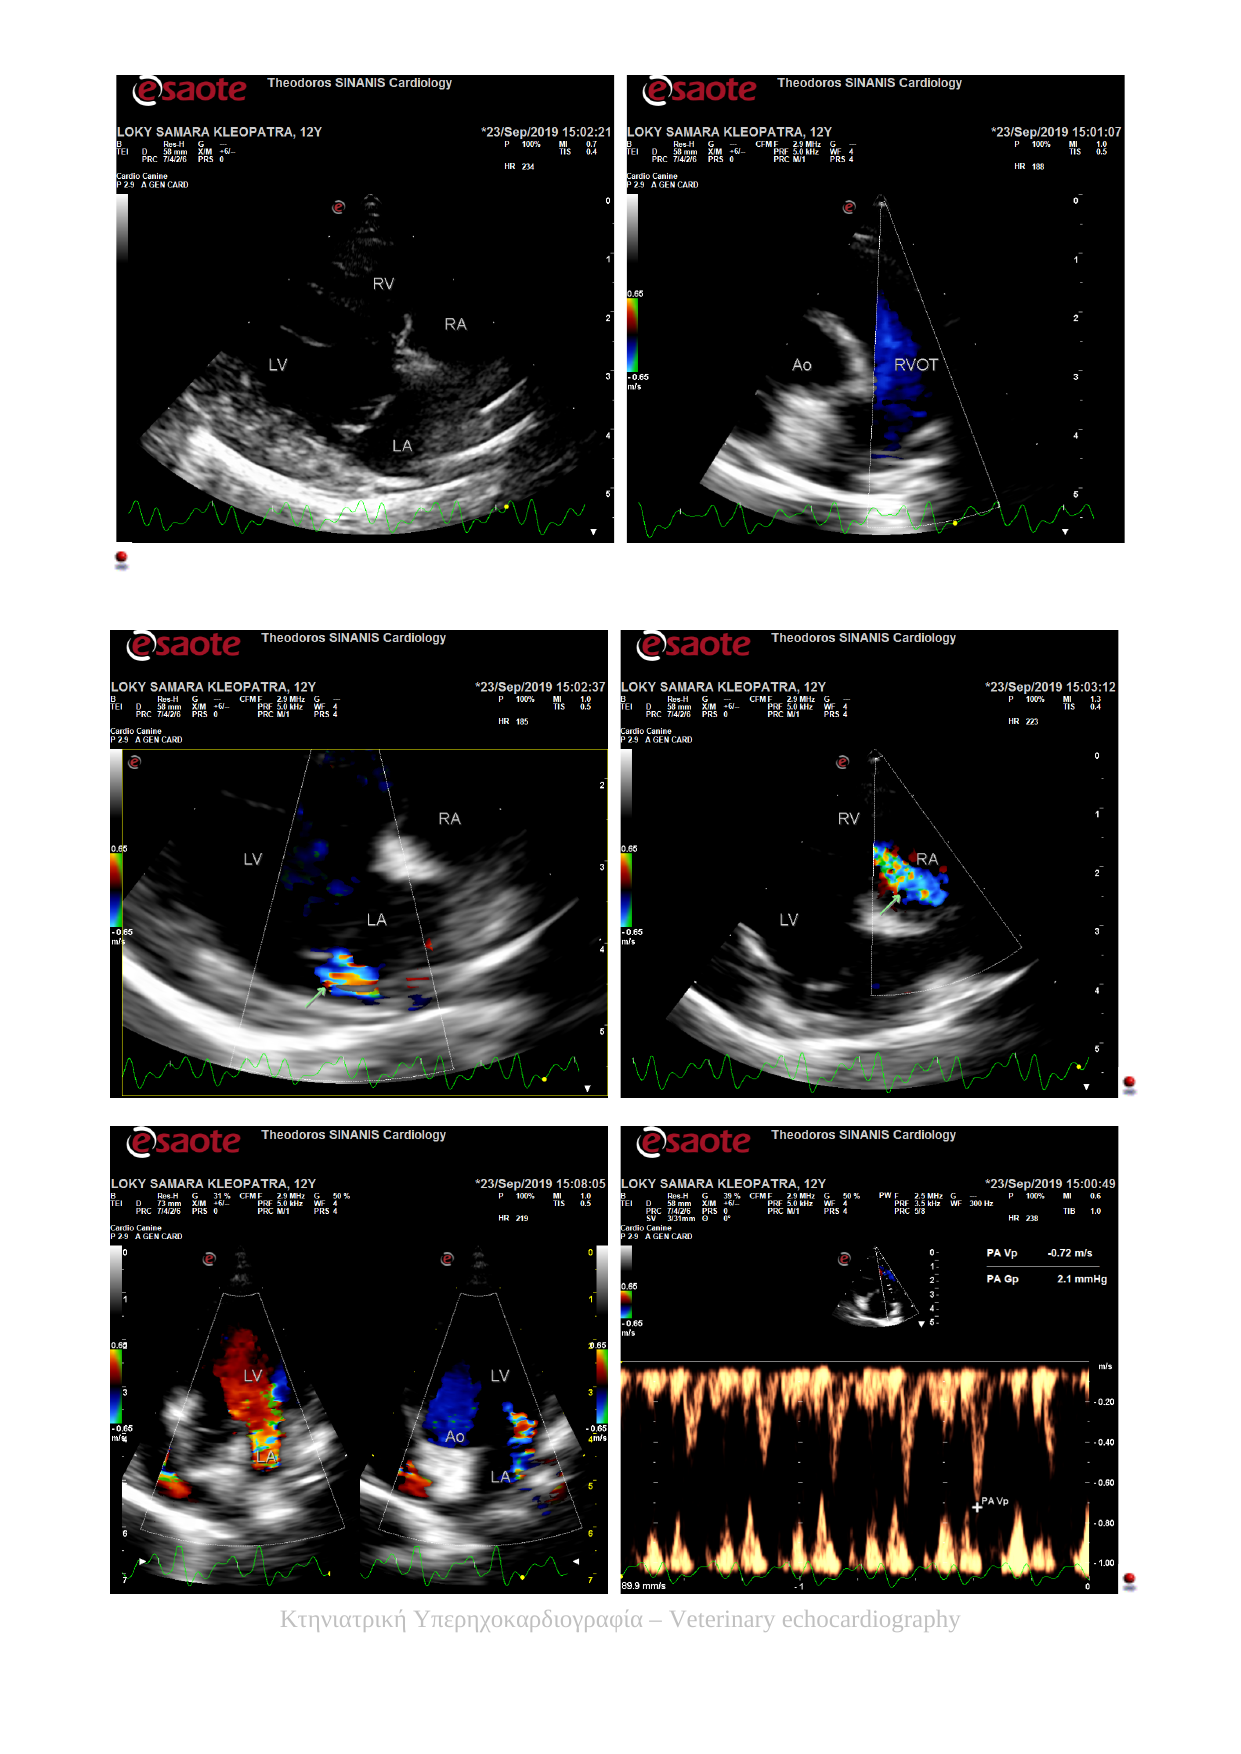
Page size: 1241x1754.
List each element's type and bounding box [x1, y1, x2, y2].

picture [110, 1126, 608, 1594]
picture [626, 75, 1125, 543]
picture [620, 1126, 1141, 1594]
picture [110, 75, 615, 573]
picture [620, 630, 1141, 1098]
picture [110, 630, 608, 1098]
